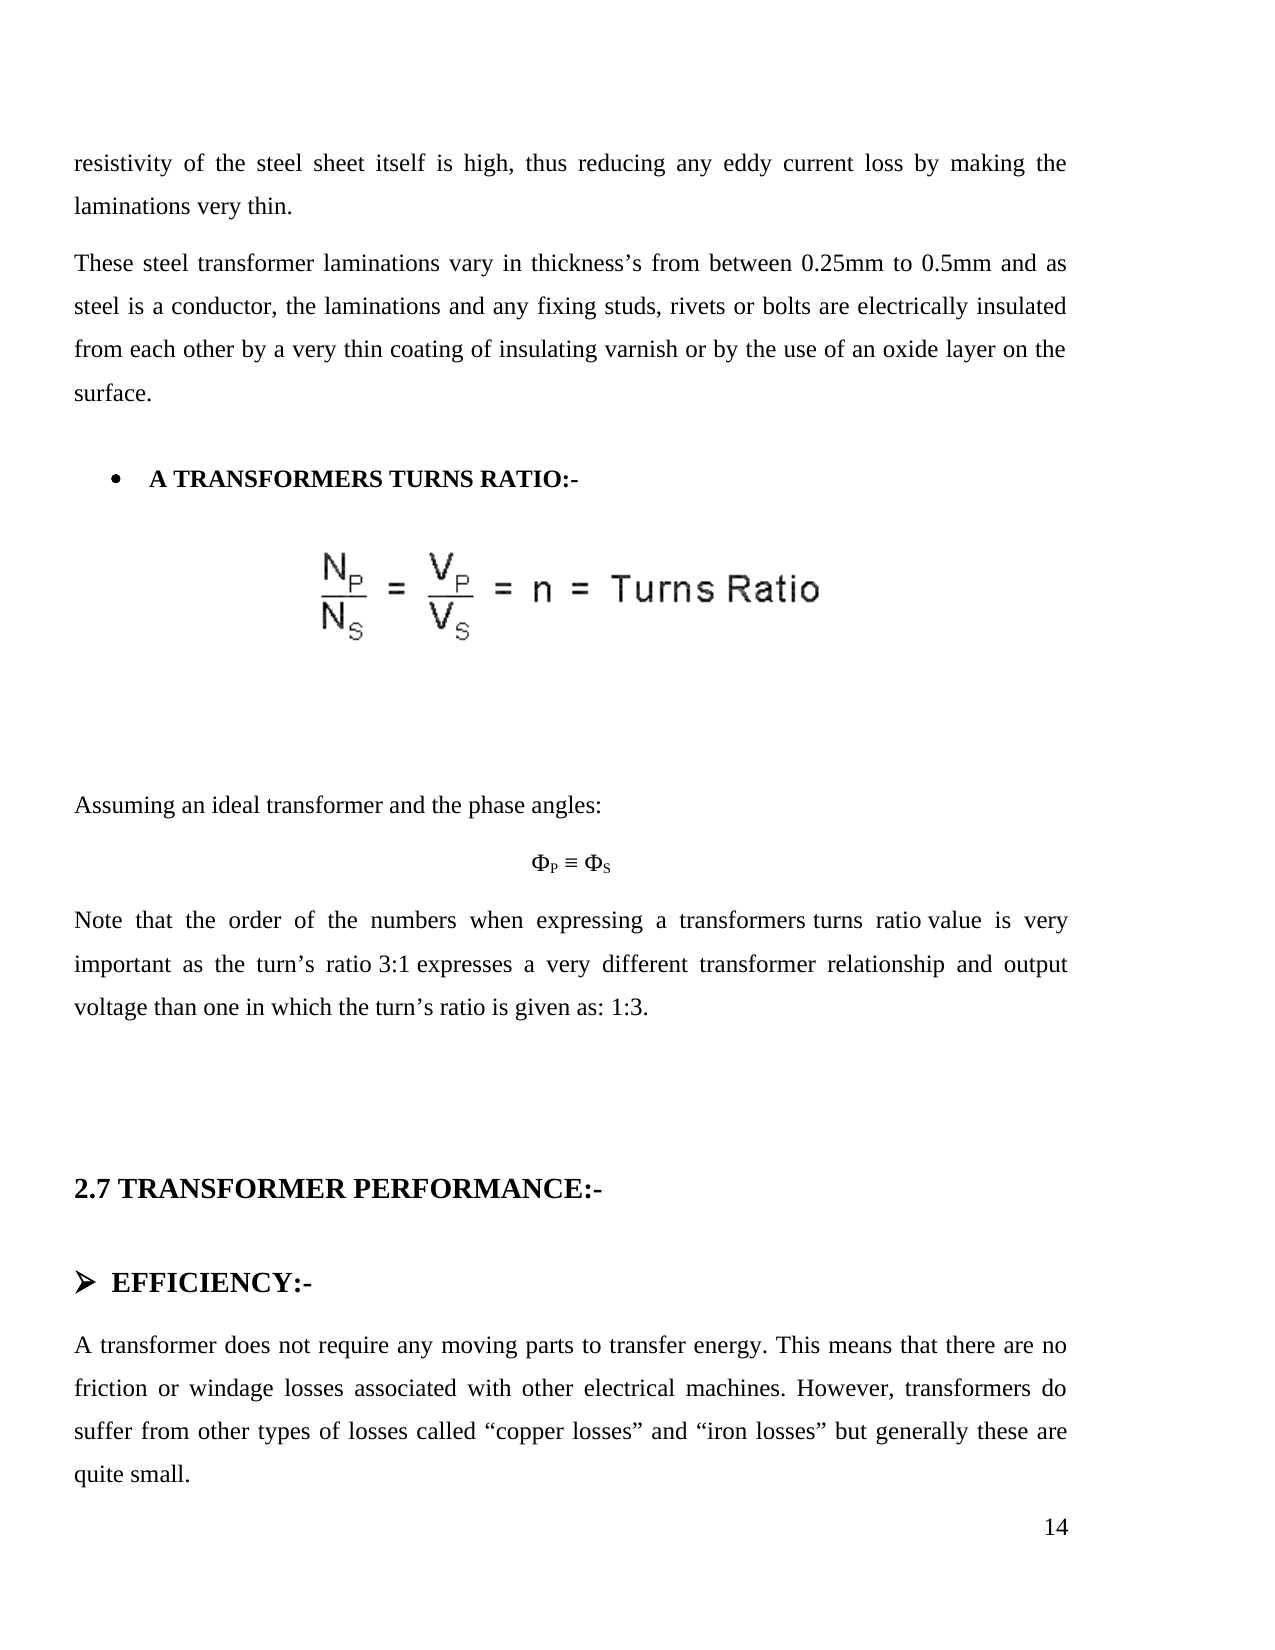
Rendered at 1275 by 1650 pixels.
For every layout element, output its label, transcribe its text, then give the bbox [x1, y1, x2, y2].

text These steel transformer laminations vary in thickness’s from between 0.25mm to 0.5mm and as steel is a conductor, the laminations and any fixing studs, rivets or bolts are electrically insulated from each other by a very thin coating of insulating varnish or by the use of an oxide layer on the surface. [74, 248, 1068, 406]
text ΦP ≡ ΦS [74, 848, 1068, 877]
text A transformer does not require any moving parts to transfer energy. This means that there are no friction or windage losses associated with other electrical machines. However, transformers do suffer from other types of losses called “copper losses” and “iron losses” but generally these are quite small. [74, 1330, 1068, 1488]
subtitle A TRANSFORMERS TURNS RATIO:- [111, 464, 1068, 493]
text Assuming an ideal transformer and the phase angles: [74, 791, 1068, 819]
subtitle 2.7 TRANSFORMER PERFORMANCE:- [74, 1172, 1068, 1205]
subtitle EFFICIENCY:- [74, 1265, 1068, 1299]
text Note that the order of the numbers when expressing a transformers turns ratio value is very important as the turn’s ratio 3:1 expresses a very different transformer relationship and output voltage than one in which the turn’s ratio is given as: 1:3. [74, 906, 1068, 1021]
